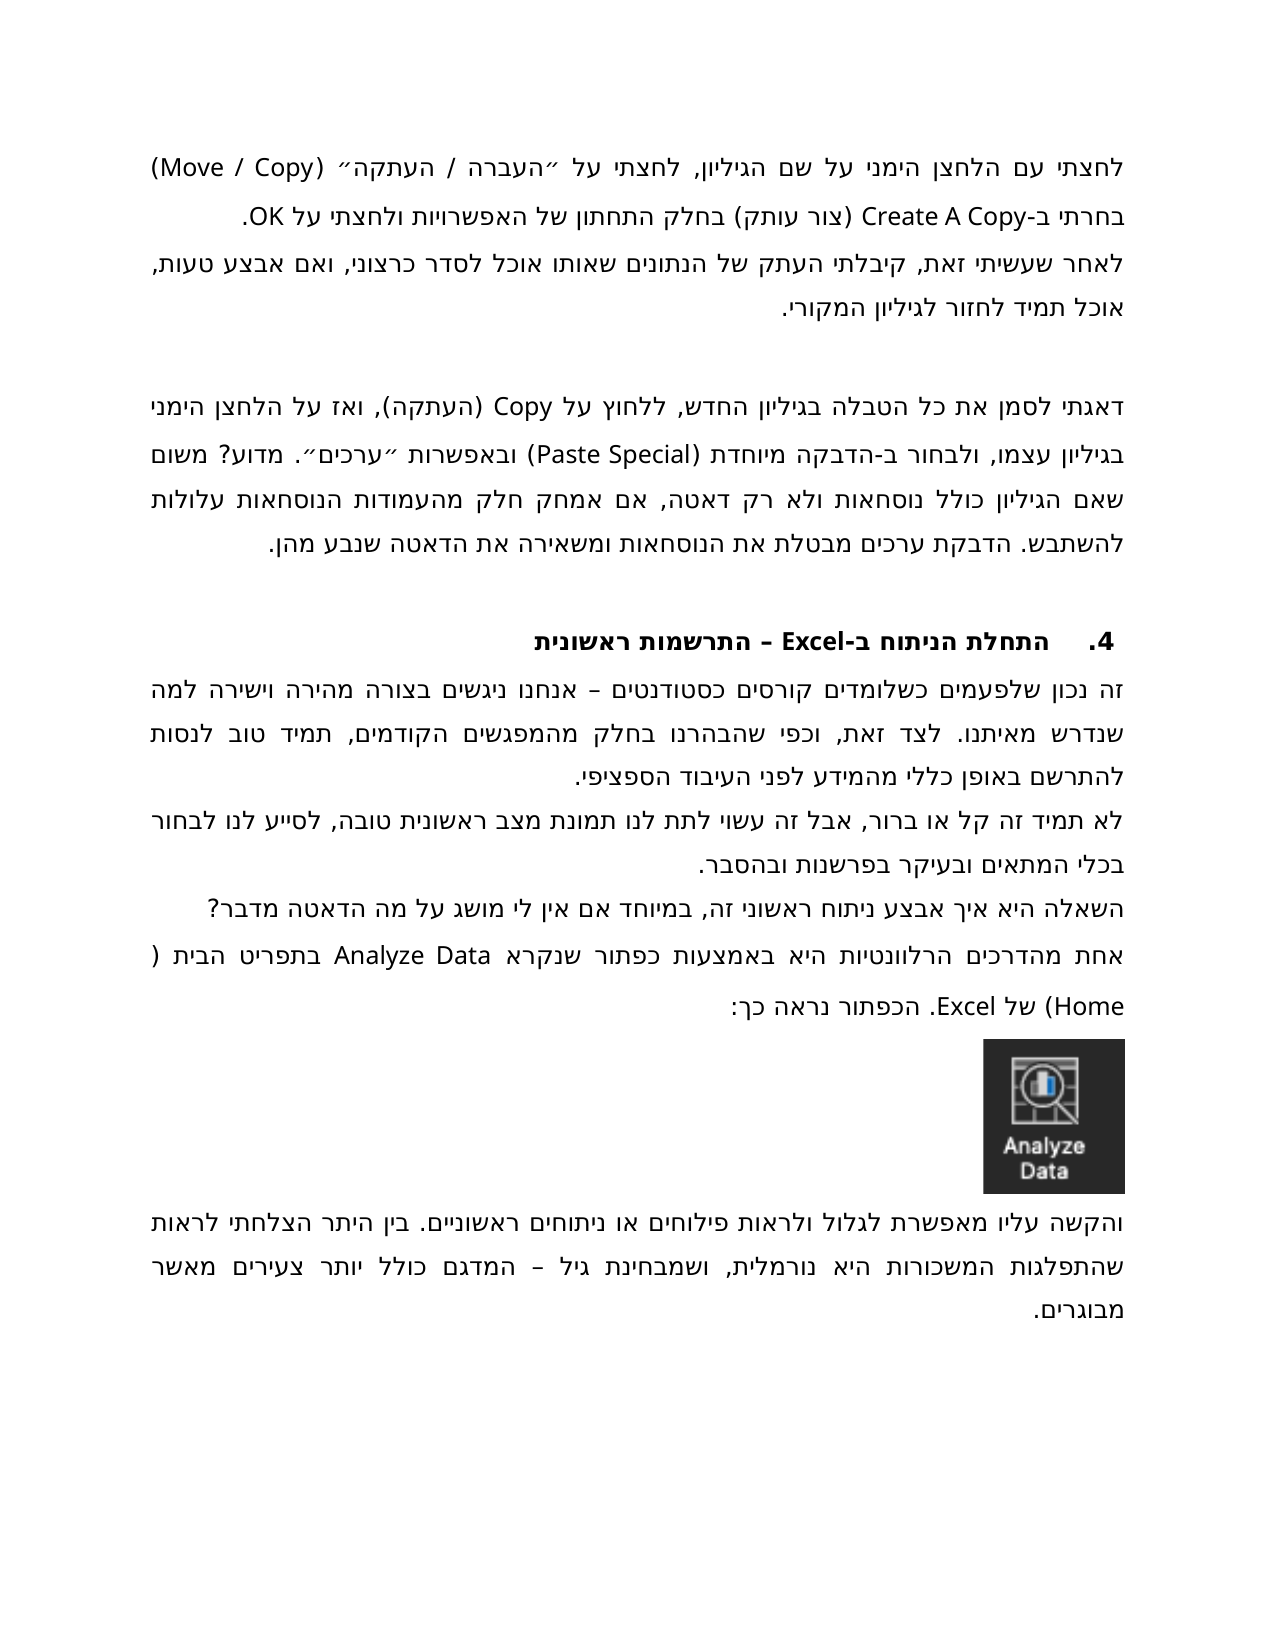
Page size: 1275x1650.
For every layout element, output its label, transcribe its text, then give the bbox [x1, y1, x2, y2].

text והקשה עליו מאפשרת לגלול ולראות פילוחים או ניתוחים ראשוניים. בין היתר הצלחתי לראות שהתפלגות המשכורות היא נורמלית, ושמבחינת גיל – המדגם כולל יותר צעירים מאשר מבוגרים. [150, 1208, 1125, 1325]
list התחלת הניתוח ב-Excel – התרשמות ראשונית [150, 624, 1087, 658]
text לאחר שעשיתי זאת, קיבלתי העתק של הנתונים שאותו אוכל לסדר כרצוני, ואם אבצע טעות, אוכל תמיד לחזור לגיליון המקורי. [150, 250, 1125, 323]
text אחת מהדרכים הרלוונטיות היא באמצעות כפתור שנקרא Analyze Data בתפריט הבית (Home) של Excel. הכפתור נראה כך: [150, 938, 1125, 1023]
text דאגתי לסמן את כל הטבלה בגיליון החדש, ללחוץ על Copy (העתקה), ואז על הלחצן הימני בגיליון עצמו, ולבחור ב-הדבקה מיוחדת (Paste Special) ובאפשרות ״ערכים״. מדוע? משום שאם הגיליון כולל נוסחאות ולא רק דאטה, אם אמחק חלק מהעמודות הנוסחאות עלולות להשתבש. הדבקת ערכים מבטלת את הנוסחאות ומשאירה את הדאטה שנבע מהן. [150, 388, 1125, 558]
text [150, 150, 1125, 233]
text זה נכון שלפעמים כשלומדים קורסים כסטודנטים – אנחנו ניגשים בצורה מהירה וישירה למה שנדרש מאיתנו. לצד זאת, וכפי שהבהרנו בחלק מהמפגשים הקודמים, תמיד טוב לנסות להתרשם באופן כללי מהמידע לפני העיבוד הספציפי. [150, 675, 1125, 792]
text השאלה היא איך אבצע ניתוח ראשוני זה, במיוחד אם אין לי מושג על מה הדאטה מדבר? [150, 894, 1125, 923]
text לא תמיד זה קל או ברור, אבל זה עשוי לתת לנו תמונת מצב ראשונית טובה, לסייע לנו לבחור בכלי המתאים ובעיקר בפרשנות ובהסבר. [150, 806, 1125, 879]
picture [983, 1039, 1125, 1194]
